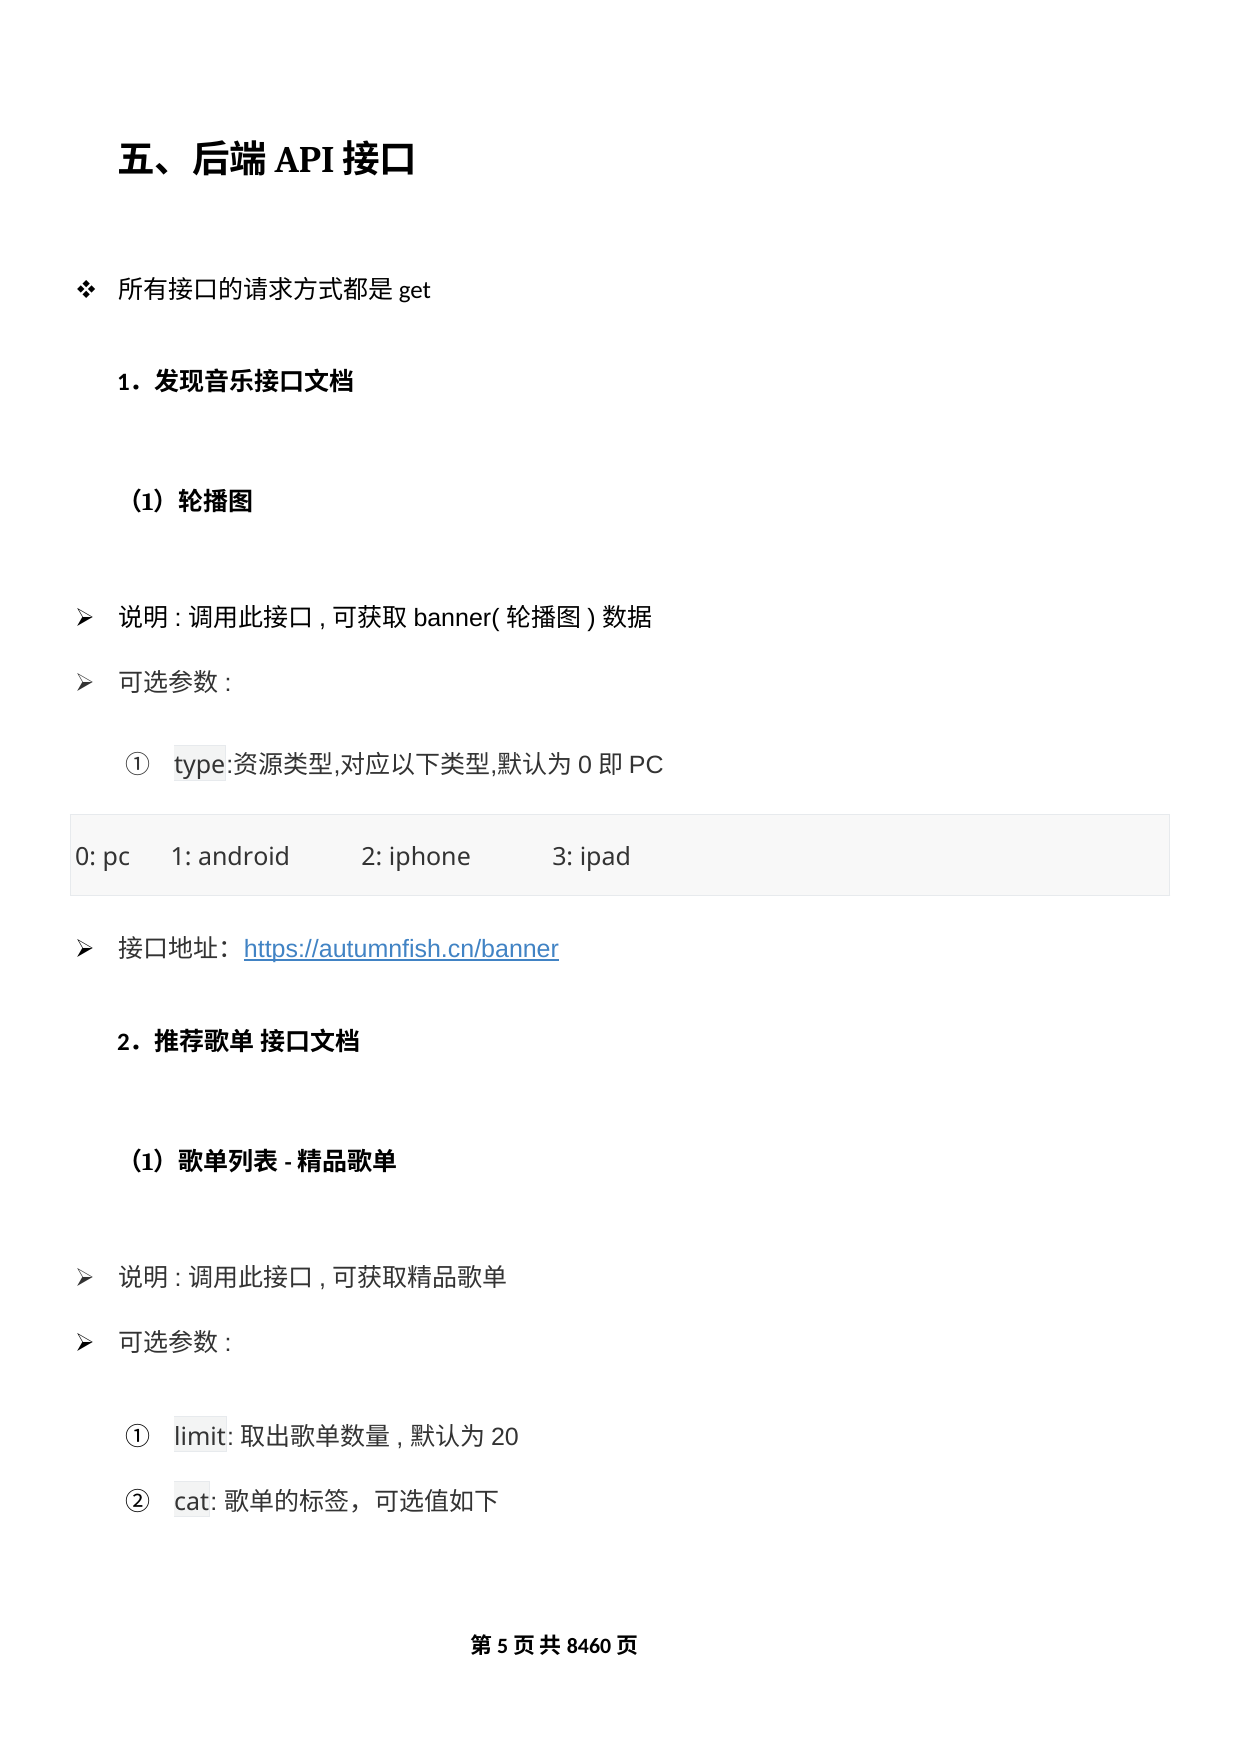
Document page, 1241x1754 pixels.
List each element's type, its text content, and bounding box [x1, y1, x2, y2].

list limit: 取出歌单数量 , 默认为 20 [75, 1402, 1165, 1467]
subtitle 歌单列表 - 精品歌单 [75, 1127, 1165, 1192]
list 可选参数 : [75, 648, 1165, 713]
subtitle 轮播图 [75, 467, 1165, 532]
list 接口地址：https://autumnfish.cn/banner [75, 914, 1165, 979]
subtitle 后端API接口 [75, 123, 1165, 188]
list 可选参数 : [75, 1308, 1165, 1373]
list cat: 歌单的标签，可选值如下 [75, 1467, 1165, 1532]
subtitle 发现音乐接口文档 [75, 347, 1165, 412]
list type:资源类型,对应以下类型,默认为 0 即PC [75, 730, 1165, 795]
subtitle 推荐歌单 接口文档 [75, 1007, 1165, 1072]
list 0: pc 1: android 2: iphone 3: ipad [71, 815, 1169, 895]
list 所有接口的请求方式都是get [75, 255, 1165, 320]
list 说明 : 调用此接口 , 可获取 banner( 轮播图 ) 数据 [75, 583, 1090, 648]
list 说明 : 调用此接口 , 可获取精品歌单 [75, 1243, 1165, 1308]
